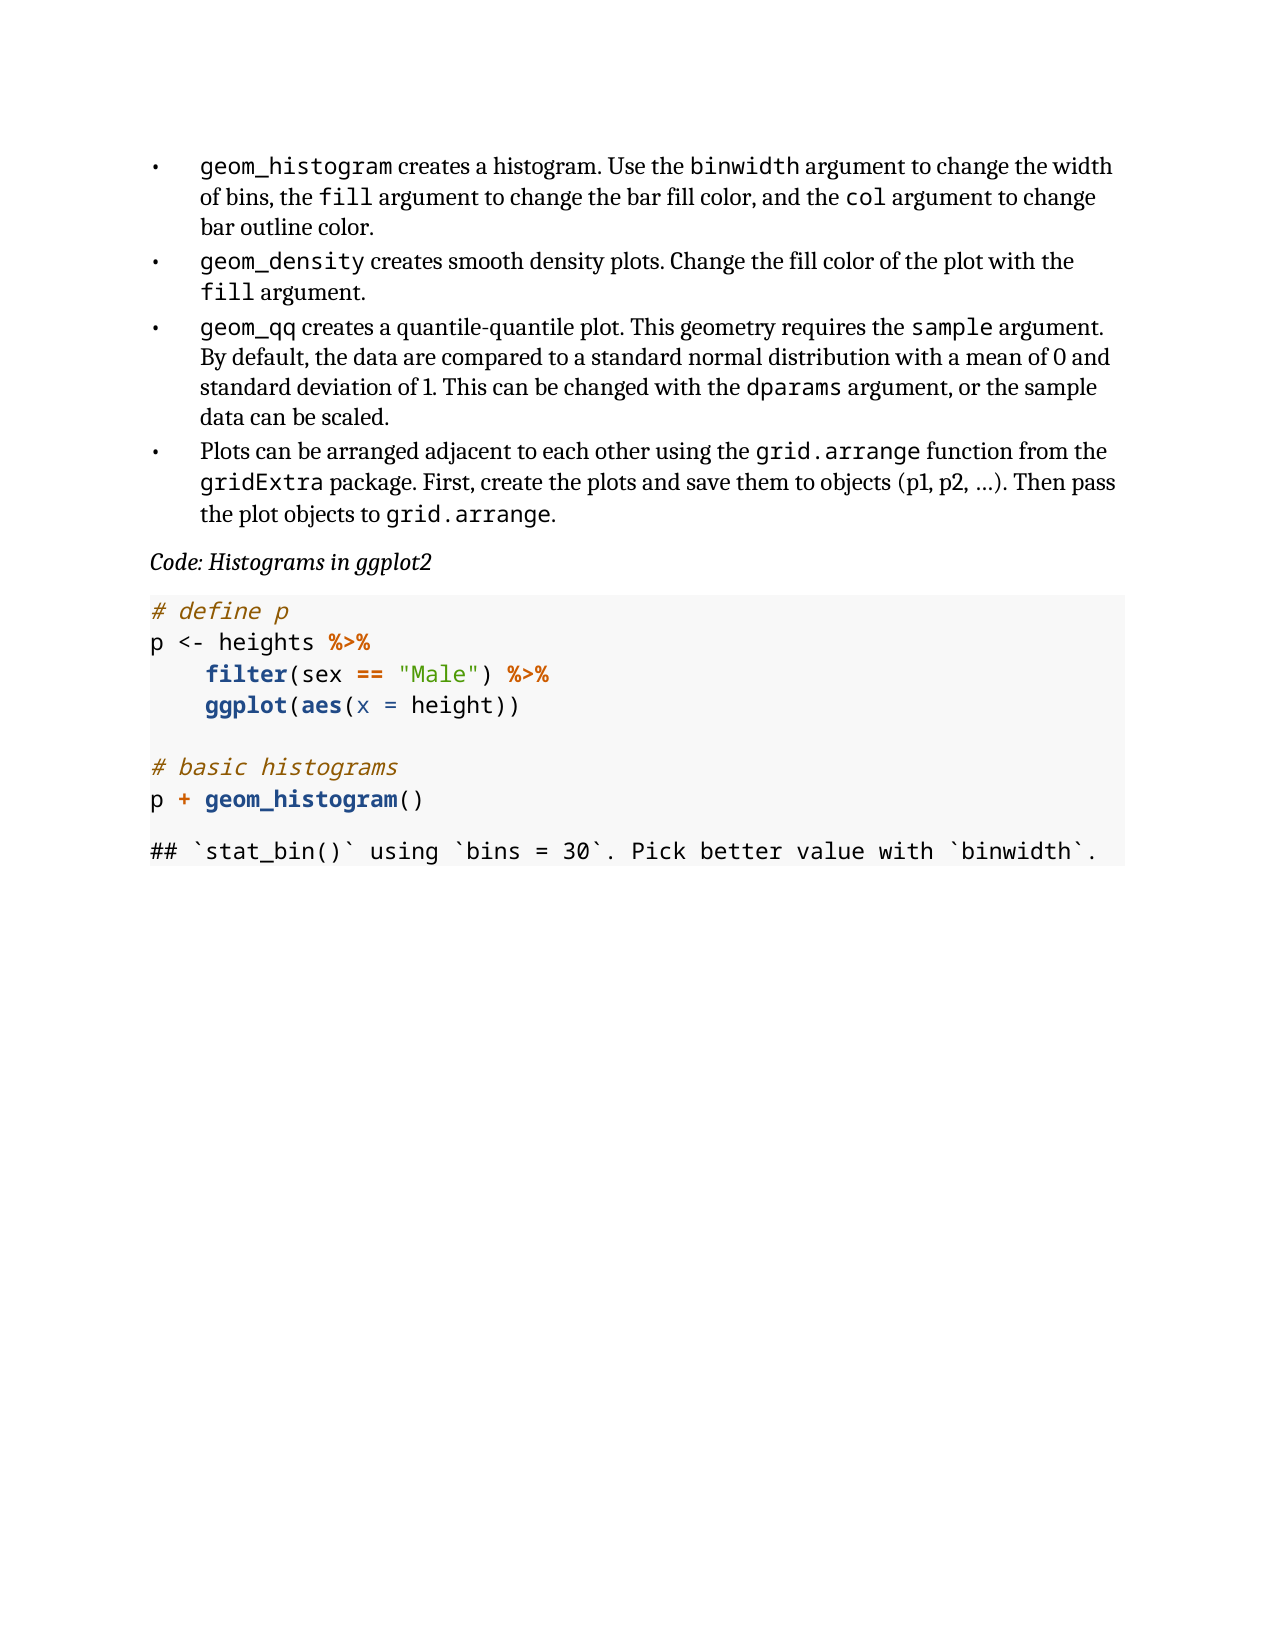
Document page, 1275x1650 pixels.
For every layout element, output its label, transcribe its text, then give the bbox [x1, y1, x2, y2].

list geom_qq creates a quantile-quantile plot. This geometry requires the sample argument. By default, the data are compared to a standard normal distribution with a mean of 0 and standard deviation of 1. This can be changed with the dparams argument, or the sample data can be scaled. [150, 311, 1125, 431]
text ## `stat_bin()` using `bins = 30`. Pick better value with `binwidth`. [150, 834, 1125, 866]
text Code: Histograms in ggplot2 [150, 547, 1125, 576]
list geom_histogram creates a histogram. Use the binwidth argument to change the width of bins, the fill argument to change the bar fill color, and the col argument to change bar outline color. [150, 150, 1125, 241]
text # define p p <- heights %>% filter(sex == "Male") %>% ggplot(aes(x = height)) # basic histograms p + geom_histogram() [150, 595, 1125, 814]
list Plots can be arranged adjacent to each other using the grid.arrange function from the gridExtra package. First, create the plots and save them to objects (p1, p2, …). Then pass the plot objects to grid.arrange. [150, 435, 1125, 529]
list geom_density creates smooth density plots. Change the fill color of the plot with the fill argument. [150, 245, 1125, 307]
